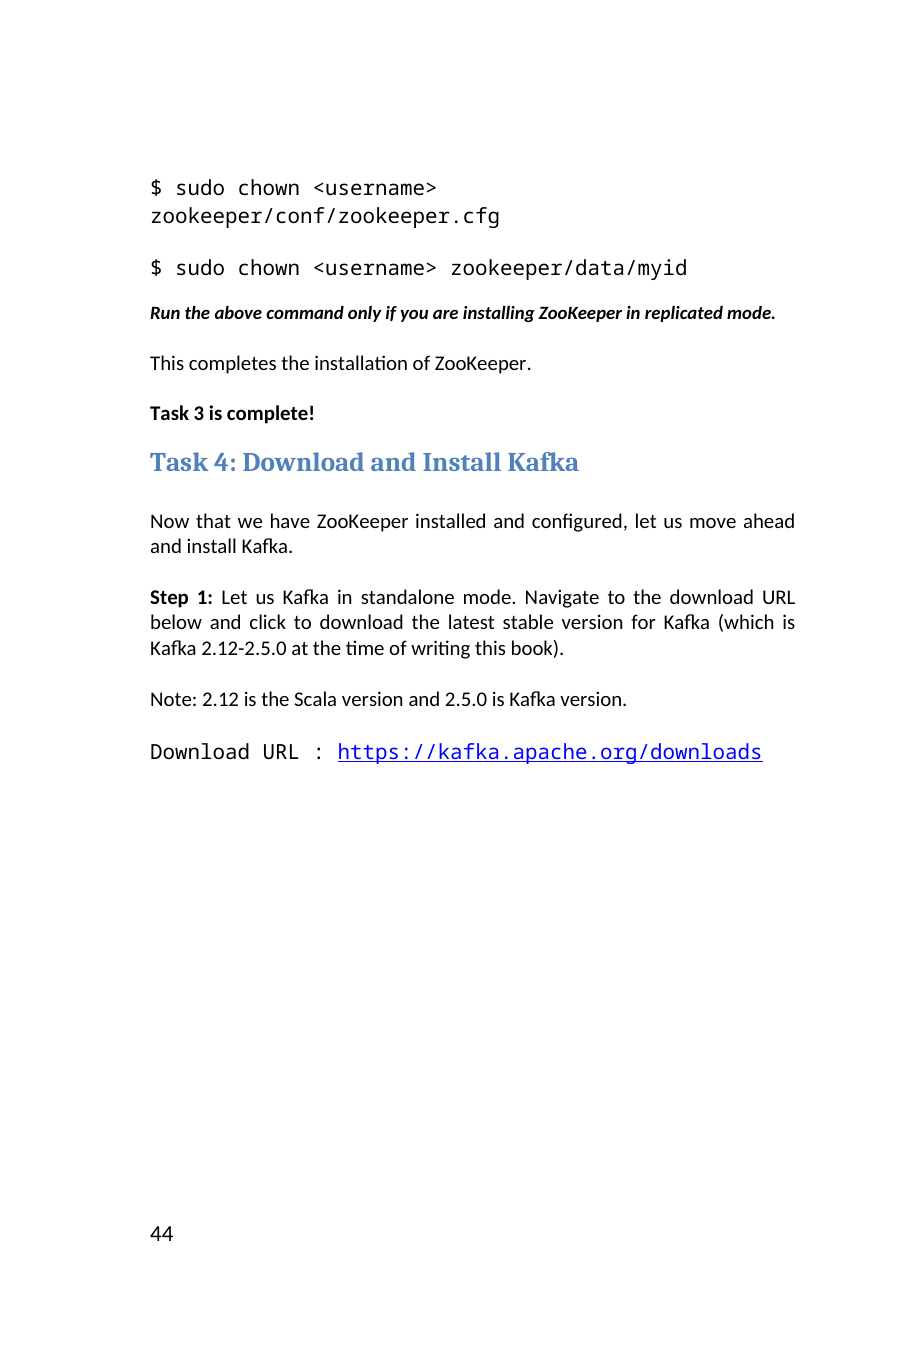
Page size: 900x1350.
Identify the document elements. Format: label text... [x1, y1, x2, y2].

text Run the above command only if you are installing ZooKeeper in replicated mode. [150, 301, 796, 324]
text Now that we have ZooKeeper installed and configured, let us move ahead and install Kafka. [150, 508, 796, 559]
text Task 4: Download and Install Kafka [150, 447, 796, 478]
text $ sudo chown <username> zookeeper/conf/zookeeper.cfg [150, 173, 796, 230]
text Step 1: Let us Kafka in standalone mode. Navigate to the download URL below and click to download the latest stable version for Kafka (which is Kafka 2.12-2.5.0 at the time of writing this book). [150, 584, 796, 661]
text Note: 2.12 is the Scala version and 2.5.0 is Kafka version. [150, 686, 796, 711]
text Task 3 is complete! [150, 401, 796, 426]
text This completes the installation of ZooKeeper. [150, 350, 796, 375]
text $ sudo chown <username> zookeeper/data/myid [150, 253, 796, 281]
text Download URL : https://kafka.apache.org/downloads [150, 737, 796, 765]
